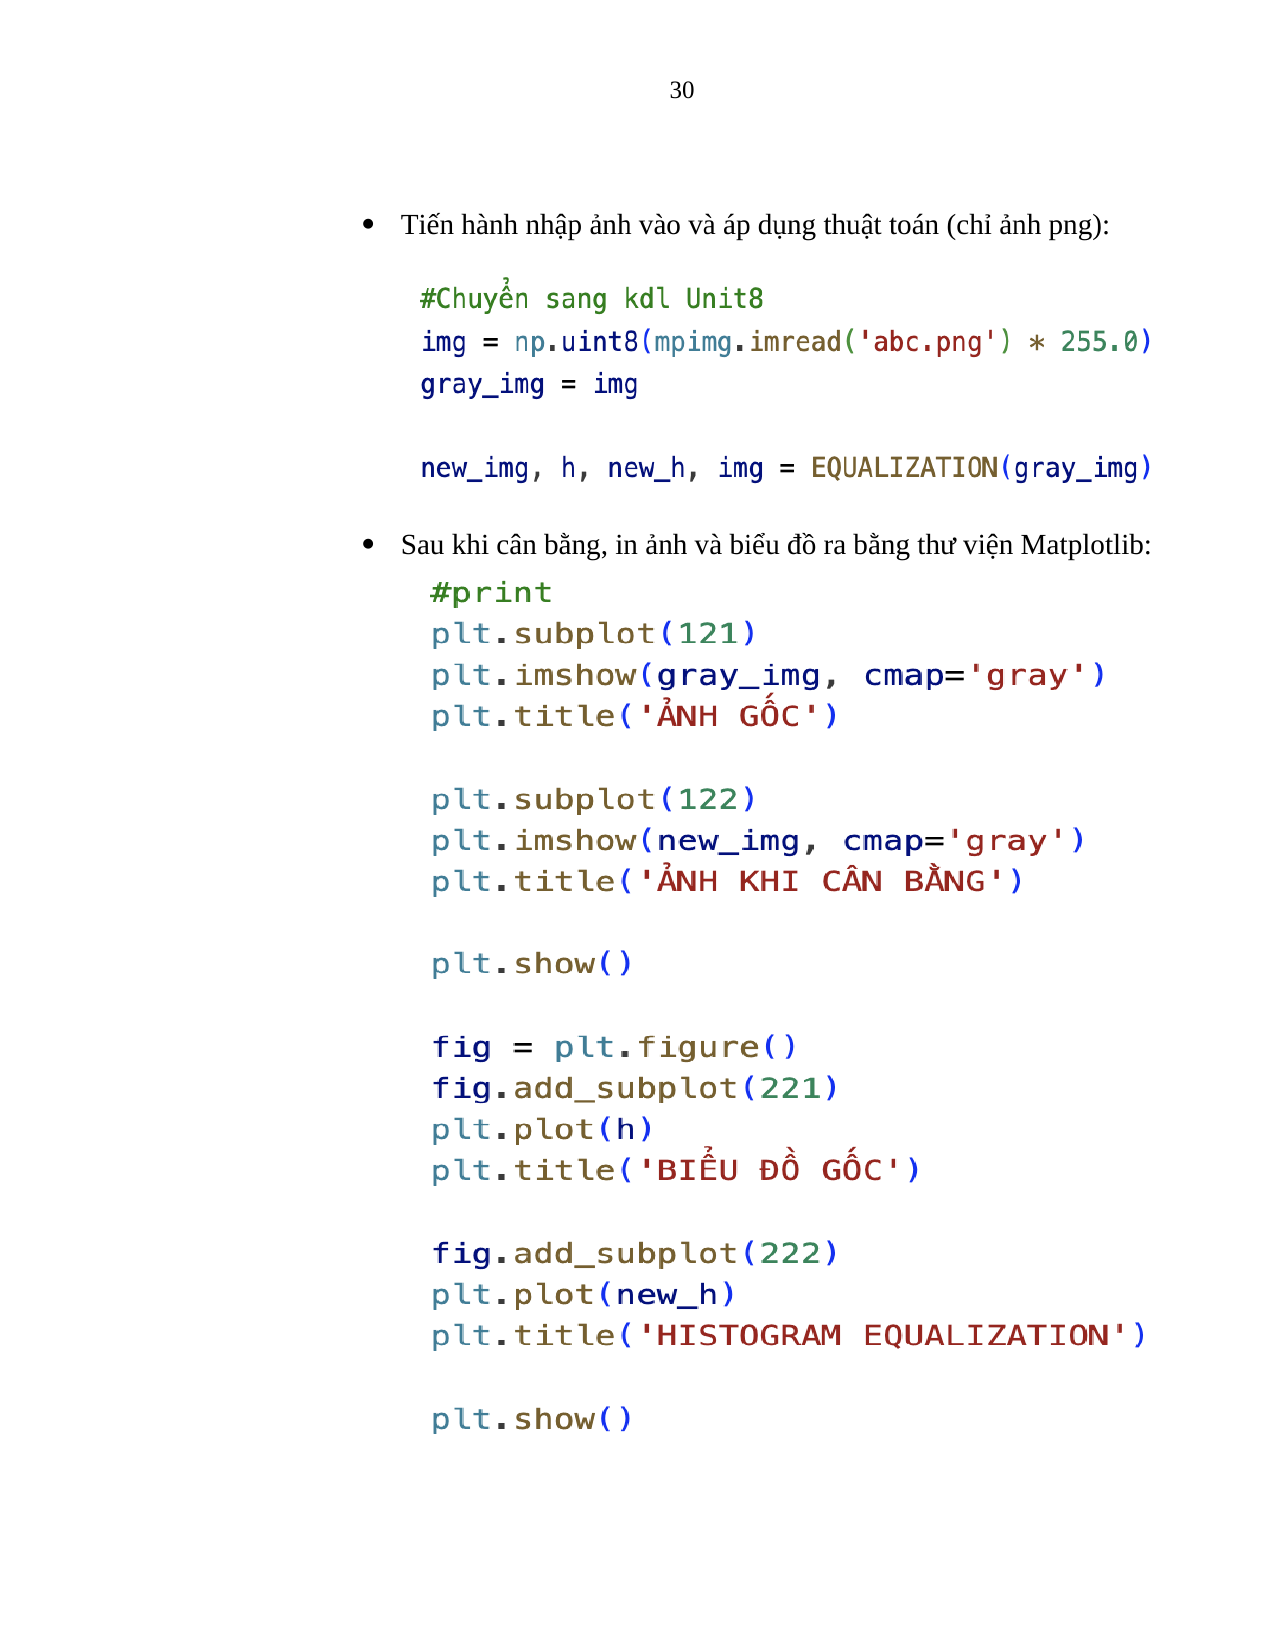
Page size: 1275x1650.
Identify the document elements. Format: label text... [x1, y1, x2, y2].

picture [400, 257, 1189, 511]
picture [400, 577, 1176, 1453]
